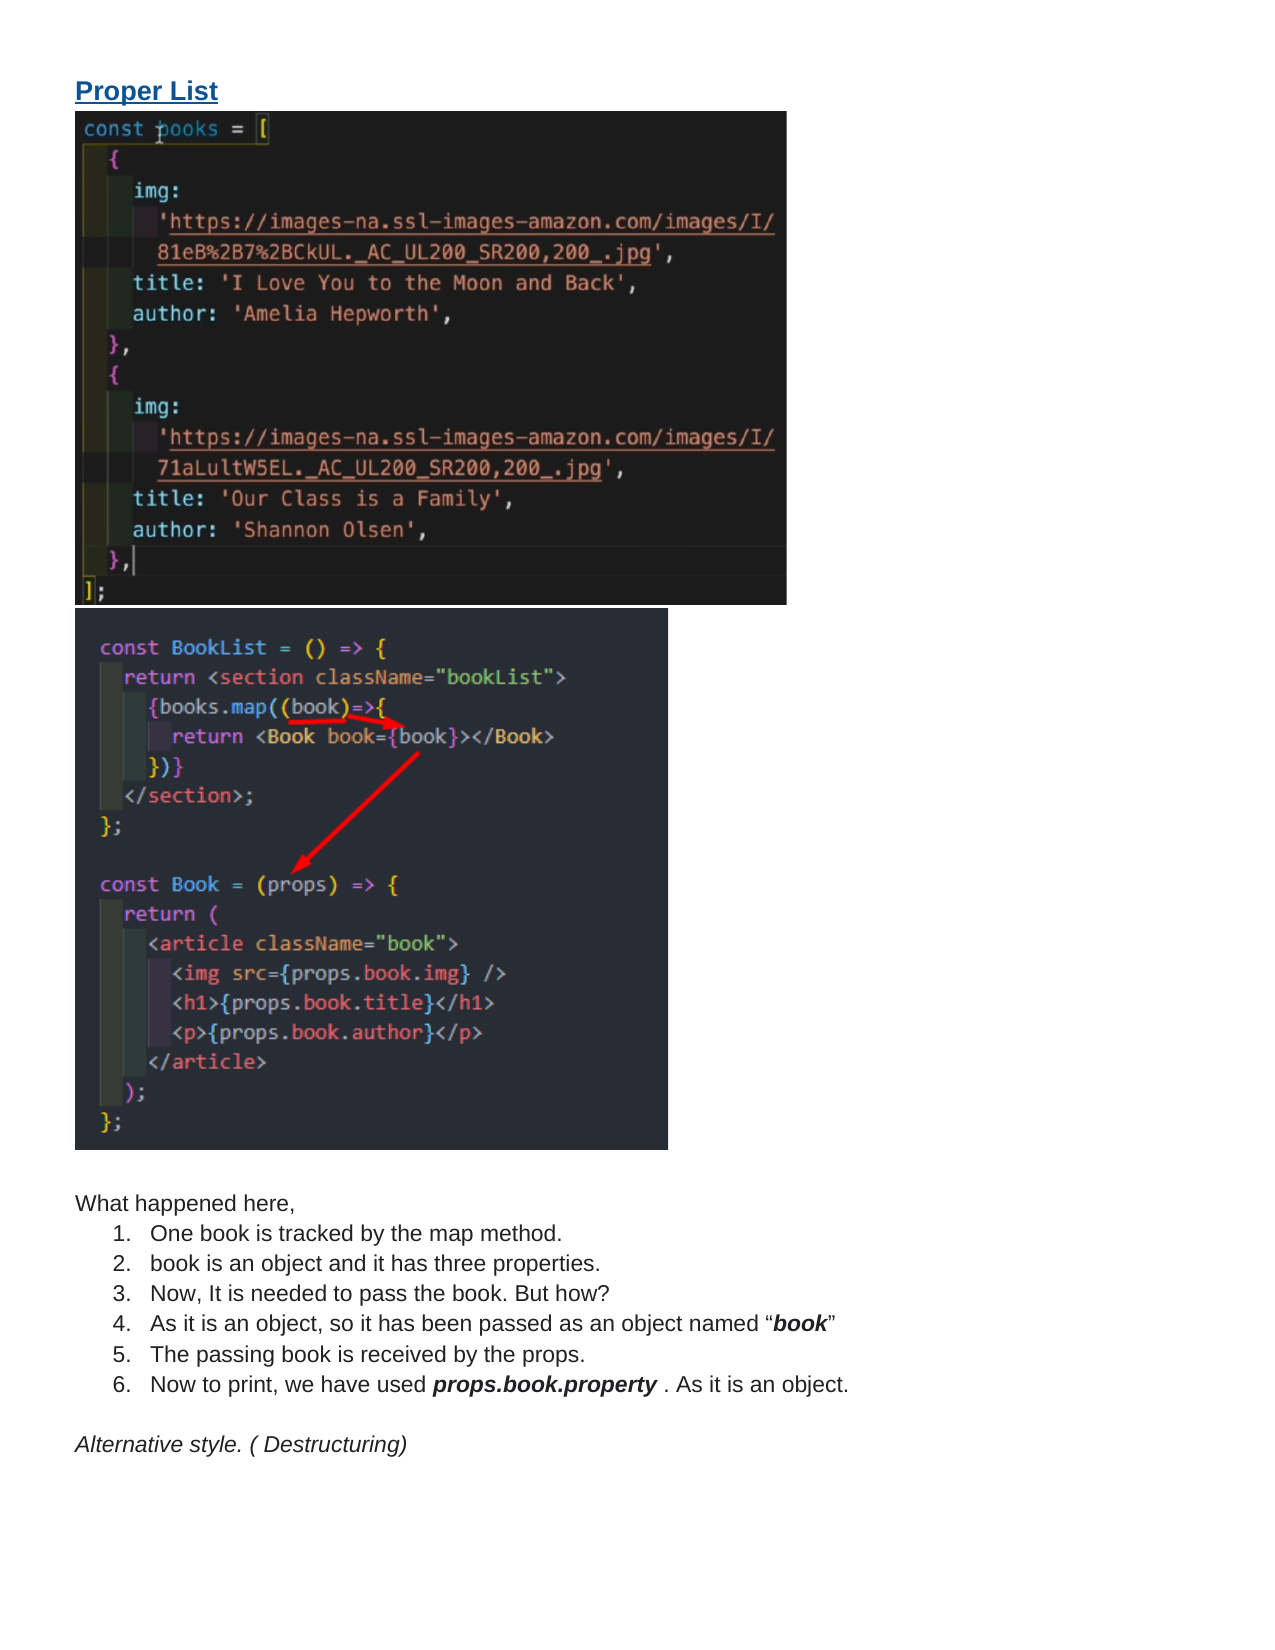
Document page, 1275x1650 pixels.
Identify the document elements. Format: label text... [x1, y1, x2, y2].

text What happened here, [75, 1189, 1200, 1216]
list book is an object and it has three properties. [112, 1250, 1200, 1276]
text Proper List [75, 75, 1200, 106]
list Now to print, we have used props.book.property . As it is an object. [112, 1371, 1200, 1397]
picture [75, 111, 787, 605]
list The passing book is received by the props. [112, 1341, 1200, 1367]
list Now, It is needed to pass the book. But how? [112, 1280, 1200, 1306]
picture [75, 608, 669, 1150]
list As it is an object, so it has been passed as an object named “book” [112, 1310, 1200, 1337]
text Alternative style. ( Destructuring) [75, 1431, 1200, 1457]
list One book is tracked by the map method. [112, 1220, 1200, 1246]
